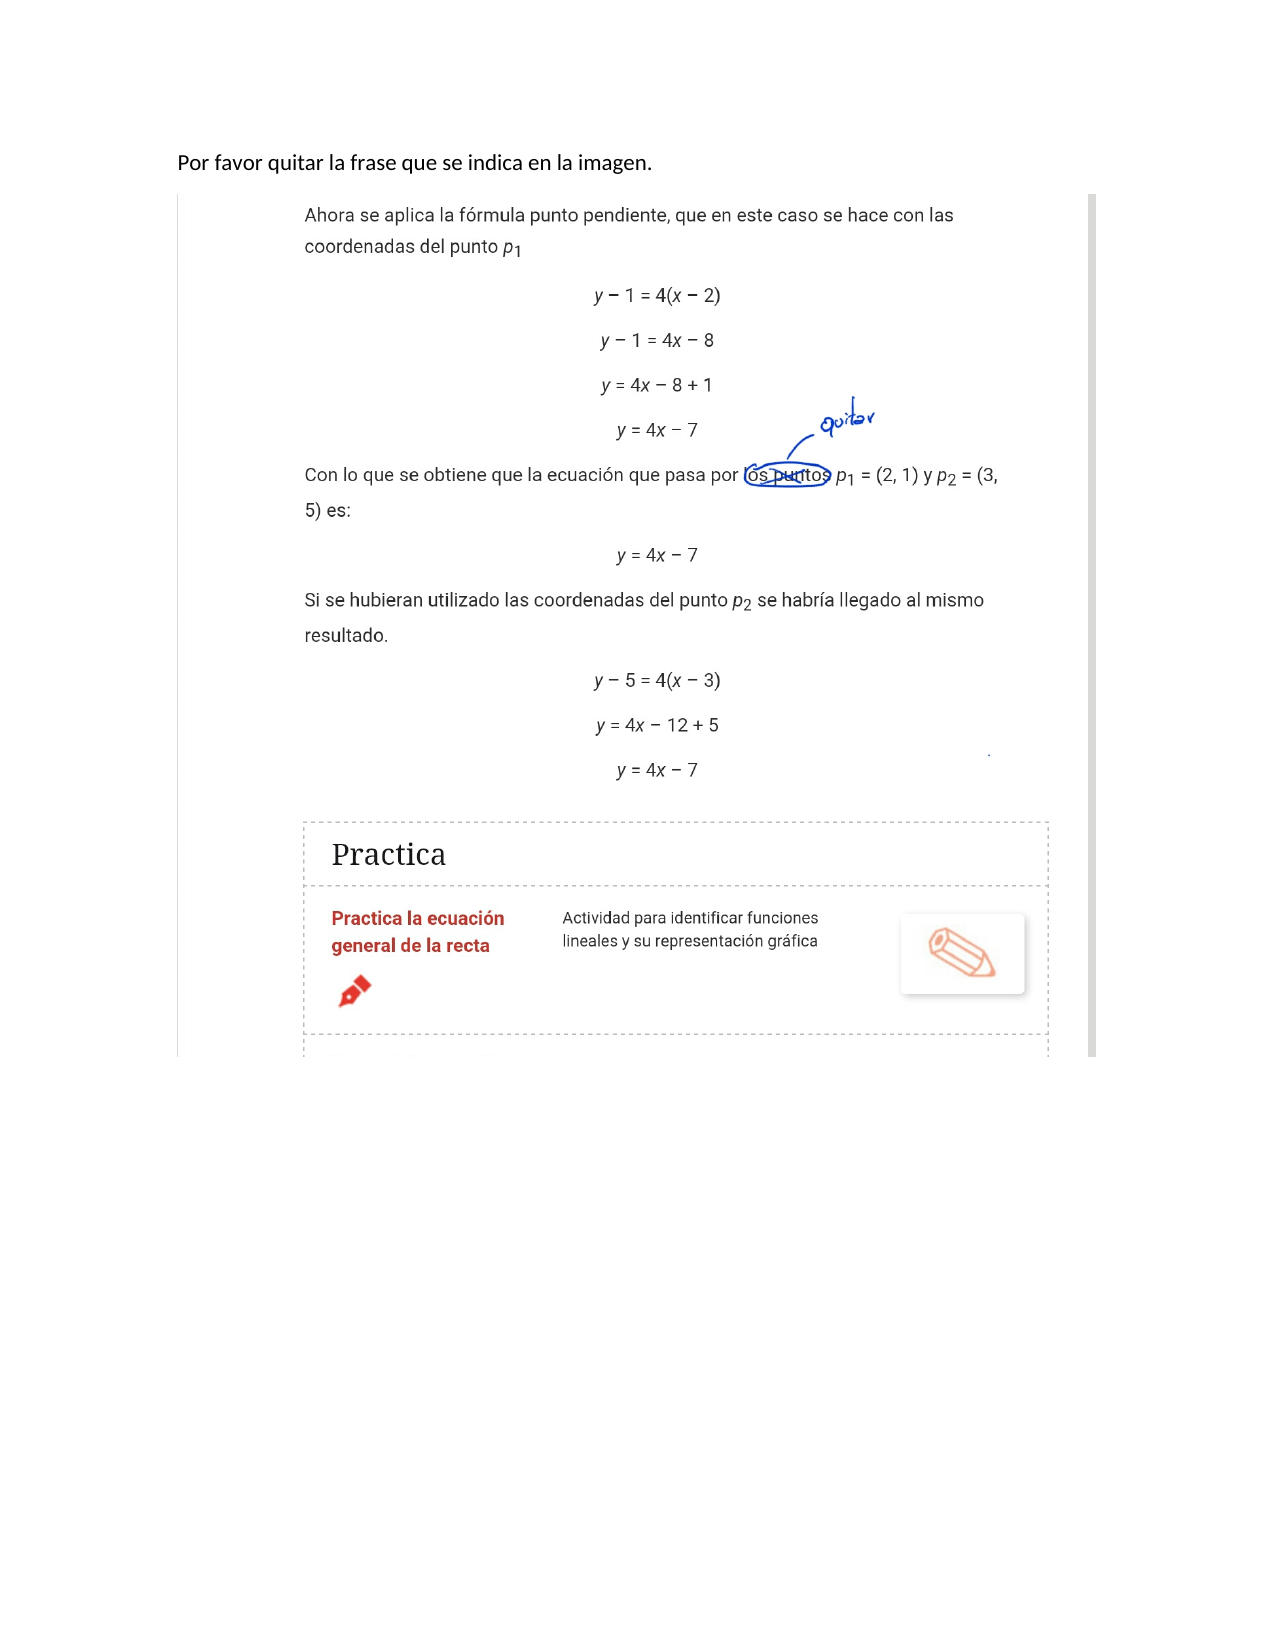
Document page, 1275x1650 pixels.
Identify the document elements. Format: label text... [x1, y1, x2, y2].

picture [177, 194, 1096, 1057]
text Por favor quitar la frase que se indica en la imagen. [177, 148, 1098, 176]
